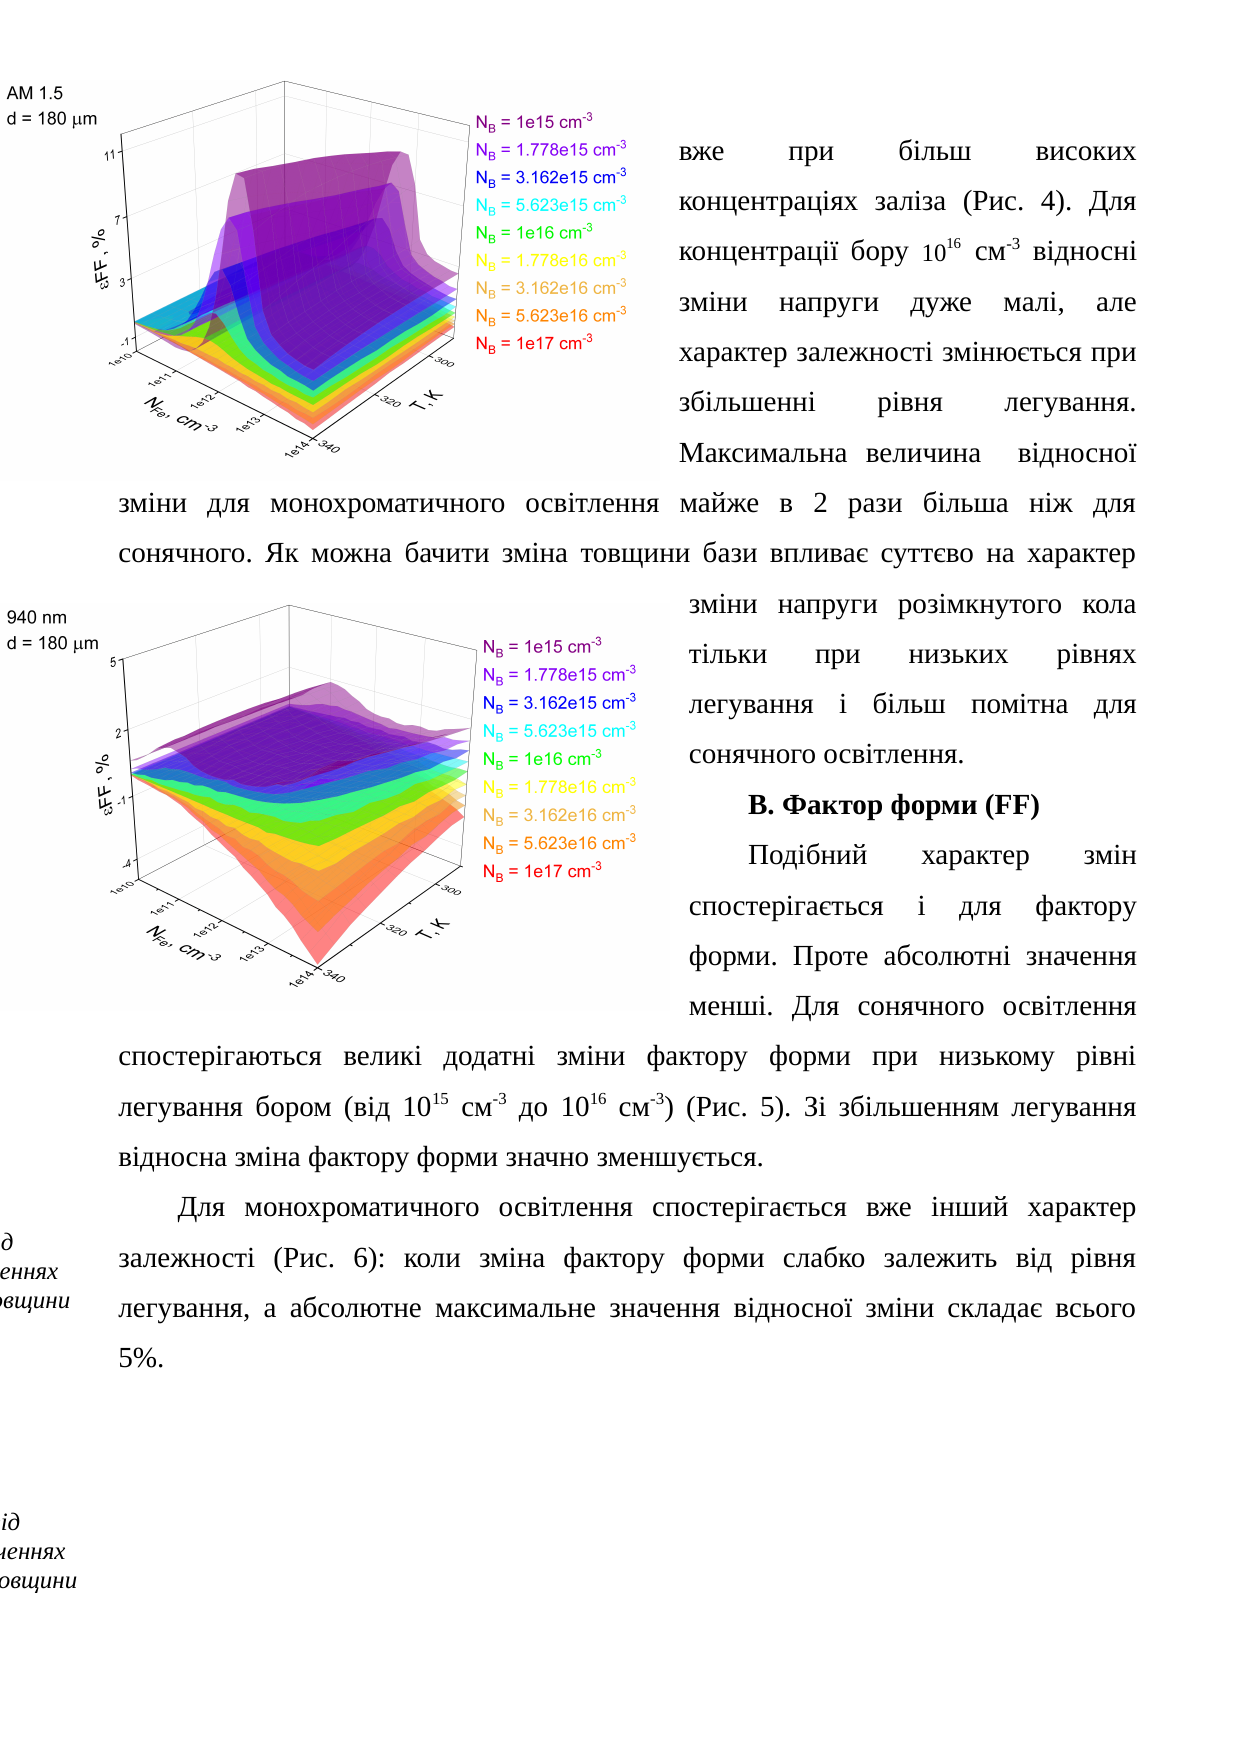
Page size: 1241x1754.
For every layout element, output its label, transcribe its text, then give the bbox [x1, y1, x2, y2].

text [118, 133, 1137, 770]
text Для монохроматичного освітлення спостерігається вже інший характер залежності (Рис. 6): коли зміна фактору форми слабко залежить від рівня легування, а абсолютне максимальне значення відносної зміни складає всього 5%. [118, 1189, 1137, 1374]
text B. Фактор форми (FF) [671, 787, 1137, 821]
picture [0, 80, 661, 481]
text Подібний характер змін спостерігається і для фактору форми. Проте абсолютні значення менші. Для сонячного освітлення спостерігаються великі додатні зміни фактору форми при низькому рівні легування бором (від 1015 см-3 до 1016 см-3) (Рис. 5). Зі збільшенням легування відносна зміна фактору форми значно зменшується. [118, 837, 1137, 1173]
picture [0, 603, 671, 1011]
